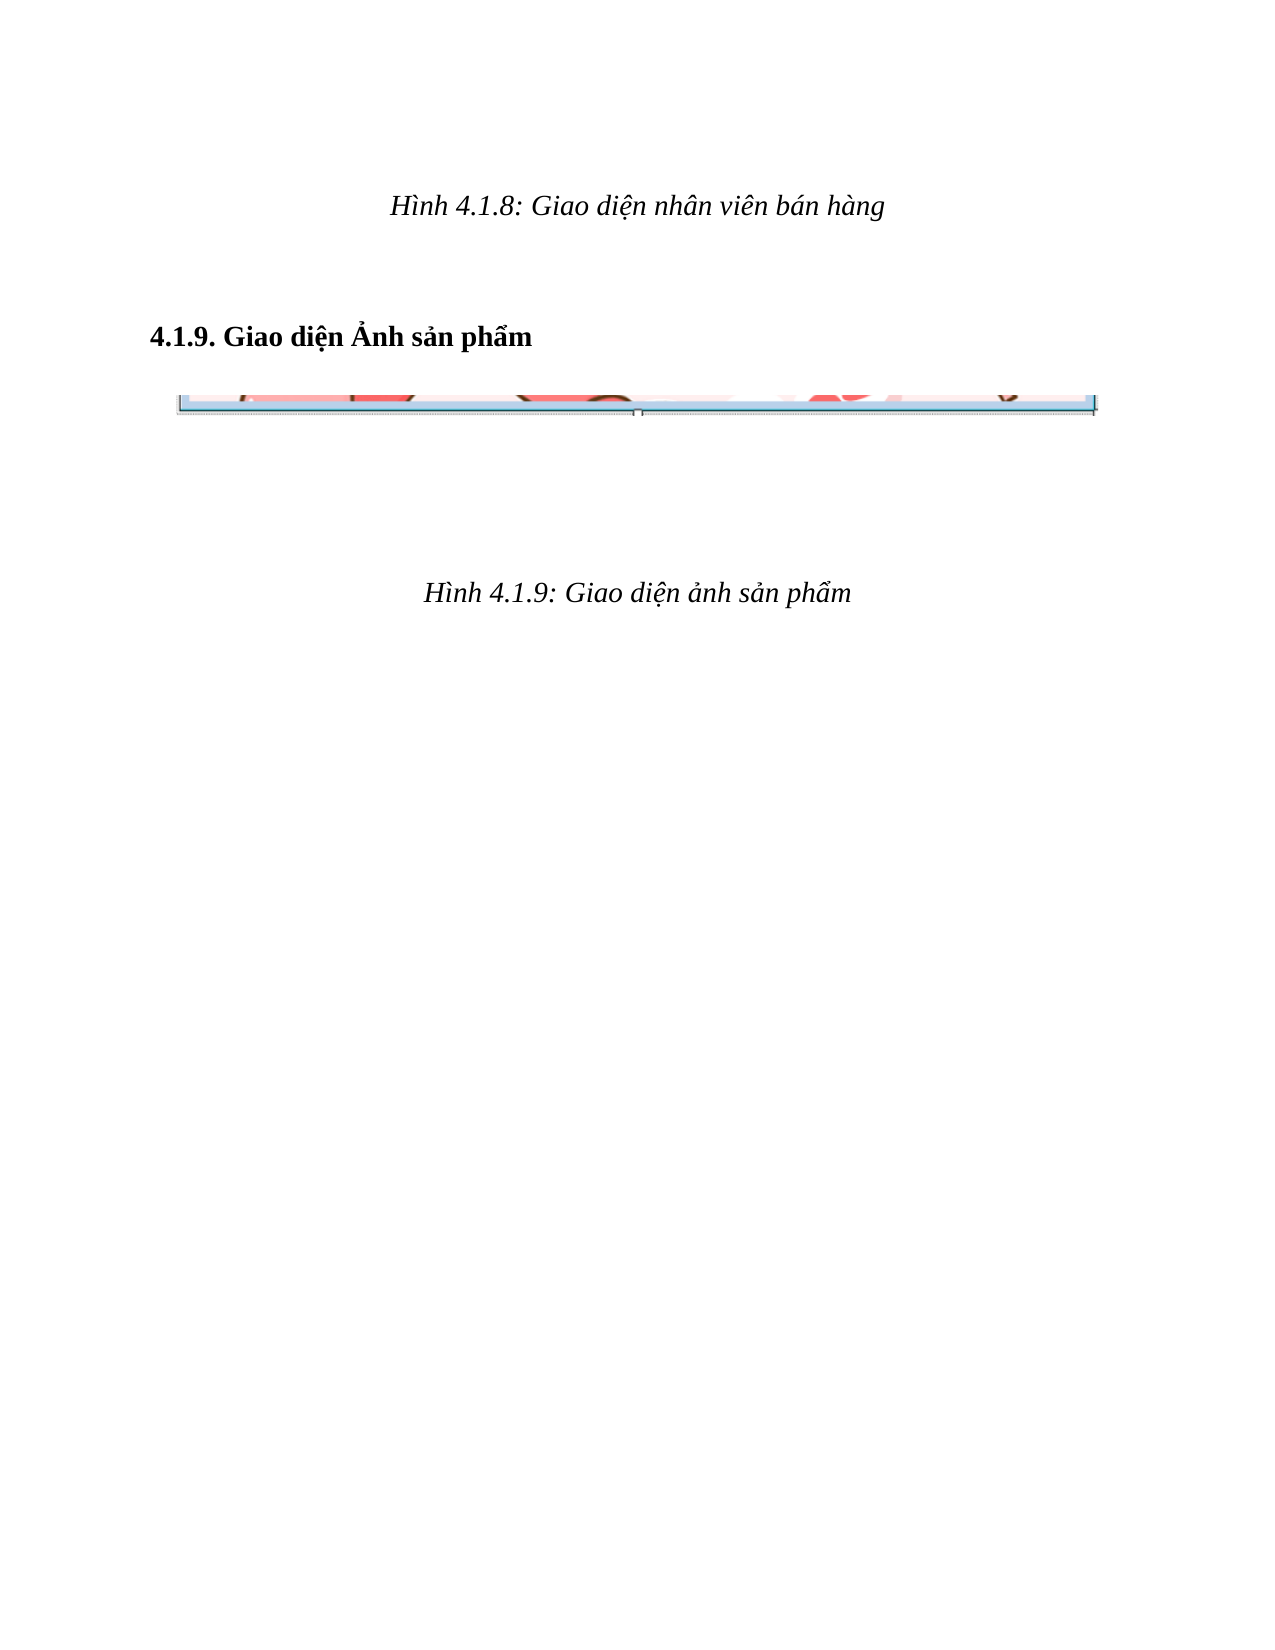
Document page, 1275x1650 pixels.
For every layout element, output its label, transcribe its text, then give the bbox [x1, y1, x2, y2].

text Hình 4.1.8: Giao diện nhân viên bán hàng [150, 194, 1125, 221]
text Hình 4.1.9: Giao diện ảnh sản phẩm [150, 581, 1125, 607]
text 4.1.9. Giao diện Ảnh sản phẩm [150, 324, 1125, 352]
